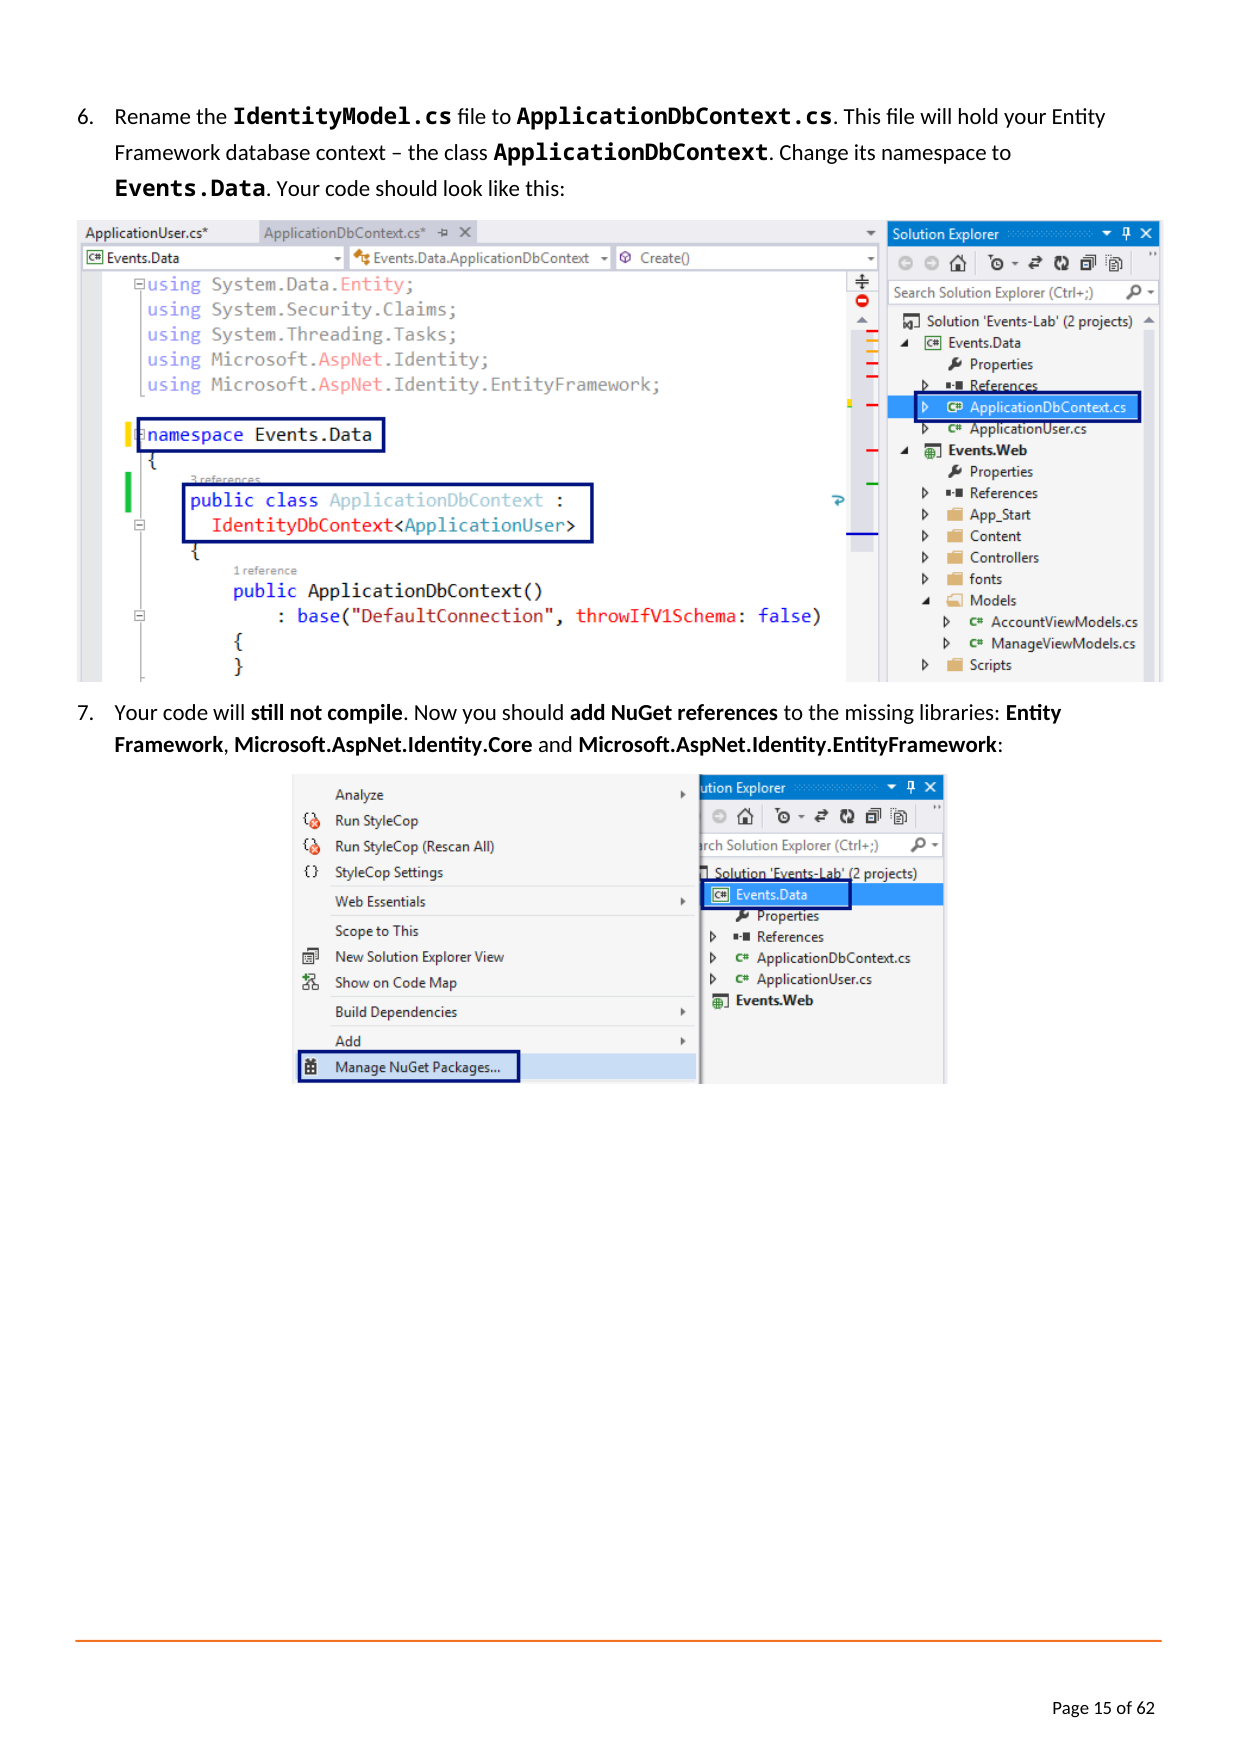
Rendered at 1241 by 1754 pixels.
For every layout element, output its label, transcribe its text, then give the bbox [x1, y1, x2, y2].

picture [76, 220, 1164, 682]
list Your code will still not compile. Now you should add NuGet references to the missing libraries: Entity Framework, Microsoft.AspNet.Identity.Core and Microsoft.AspNet.Identity.EntityFramework: [77, 698, 1163, 758]
list Rename the IdentityModel.cs file to ApplicationDbContext.cs. This file will hold your Entity Framework database context – the class ApplicationDbContext. Change its namespace to Events.Data. Your code should look like this: [77, 99, 1163, 203]
picture [292, 774, 948, 1084]
